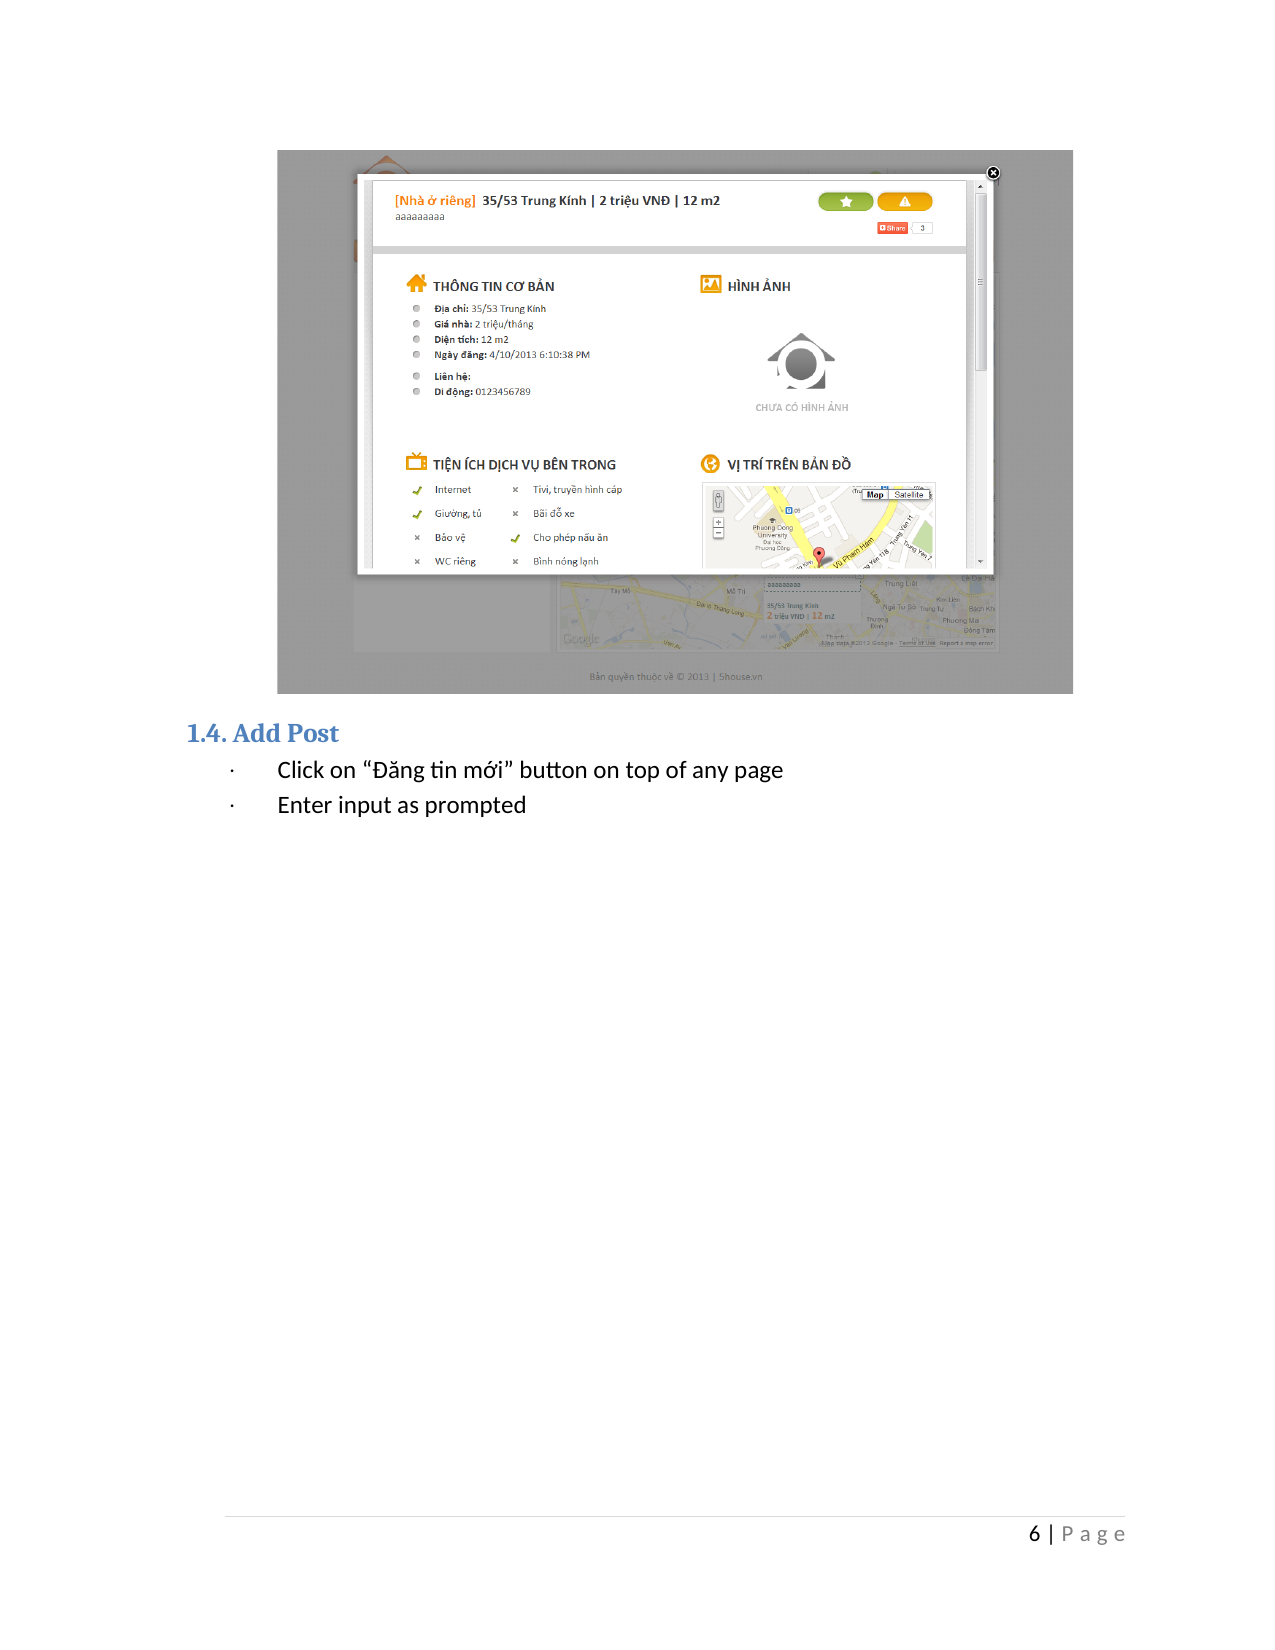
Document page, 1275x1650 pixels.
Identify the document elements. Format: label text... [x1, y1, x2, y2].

subtitle Add Post [187, 718, 1125, 749]
picture [277, 150, 1074, 694]
list Click on “Đăng tin mới” button on top of any page [225, 754, 1125, 784]
list Enter input as prompted [225, 789, 1125, 819]
